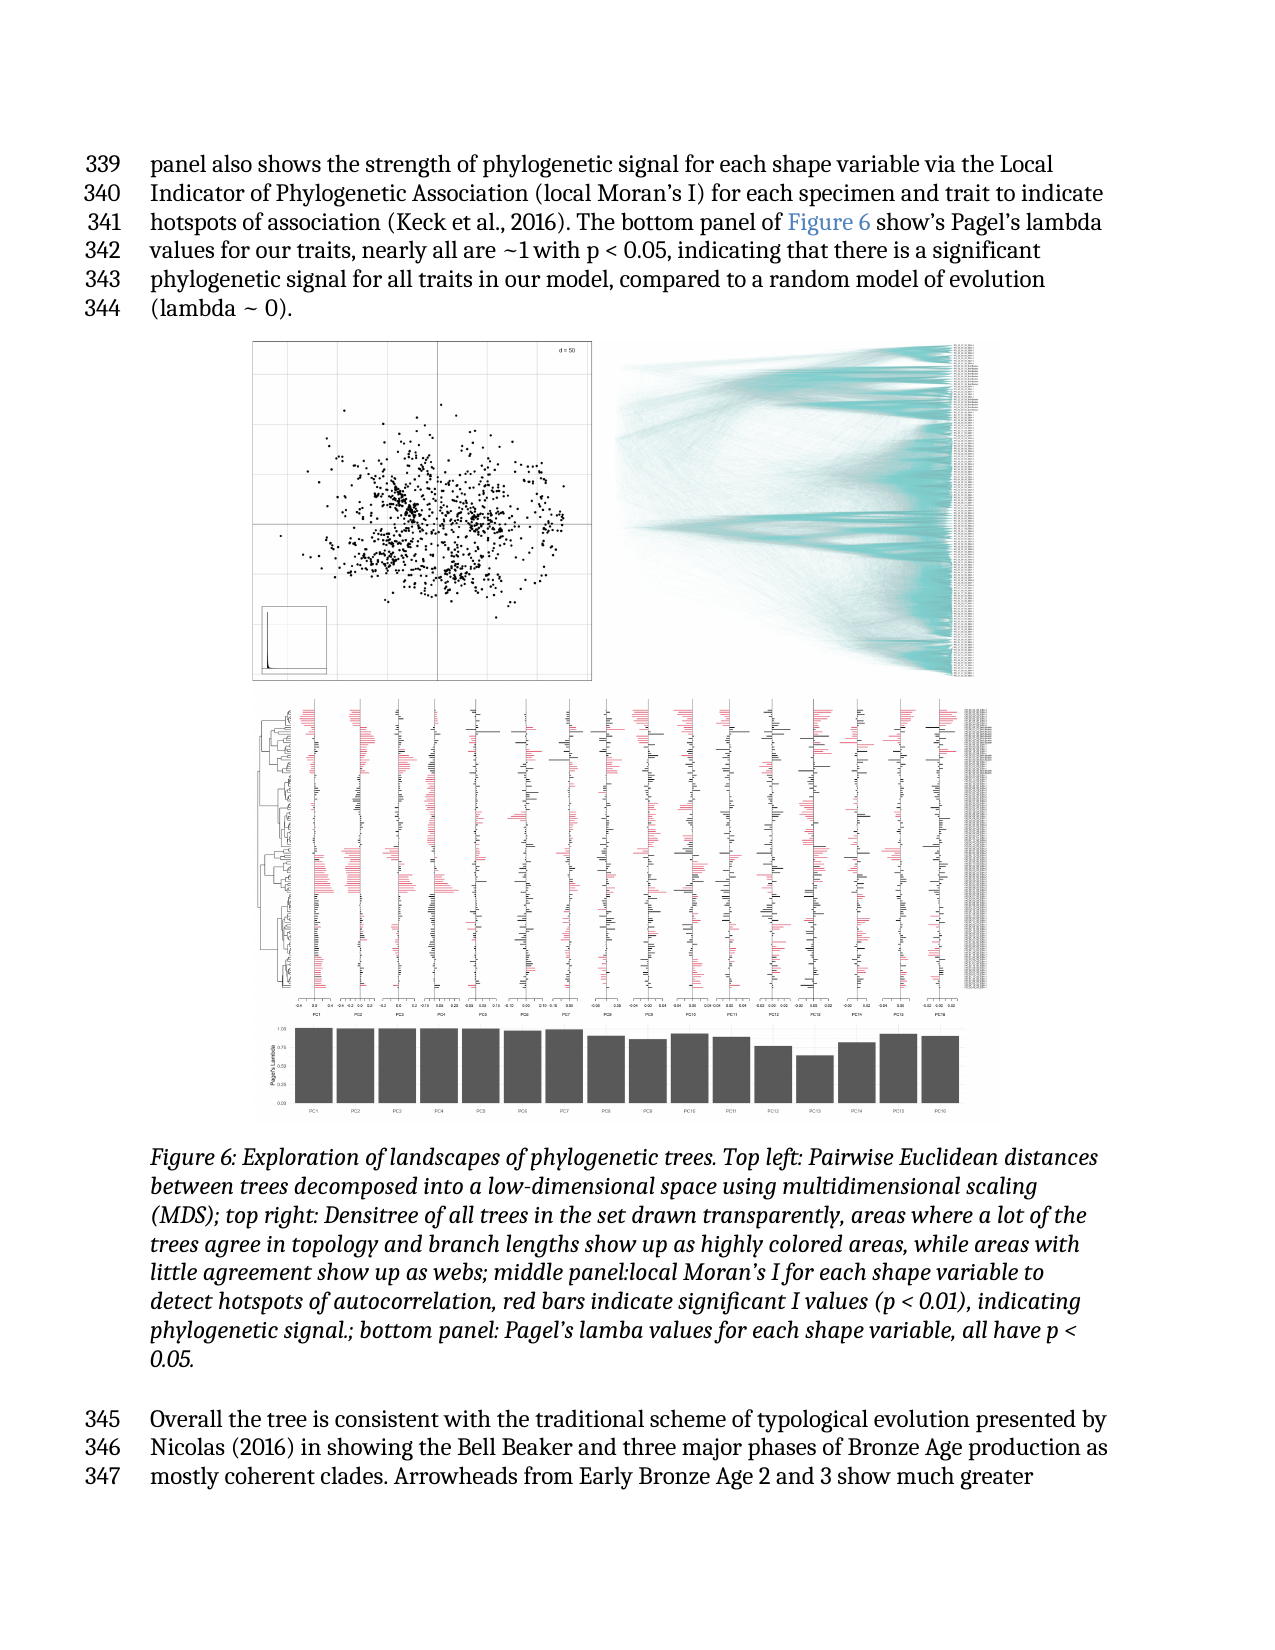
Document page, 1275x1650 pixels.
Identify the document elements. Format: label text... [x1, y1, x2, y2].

table_header Figure 6: Exploration of landscapes of phylogenetic trees. Top left: Pairwise Euclidean distances between trees decomposed into a low-dimensional space using multidimensional scaling (MDS); top right: Densitree of all trees in the set drawn transparently, areas where a lot of the trees agree in topology and branch lengths show up as highly colored areas, while areas with little agreement show up as webs; middle panel:local Moran’s I for each shape variable to detect hotspots of autocorrelation, red bars indicate significant I values (p < 0.01), indicating phylogenetic signal.; bottom panel: Pagel’s lamba values for each shape variable, all have p < 0.05. [139, 341, 1114, 1386]
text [150, 150, 1125, 322]
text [150, 1404, 1125, 1491]
picture [252, 341, 1000, 1123]
